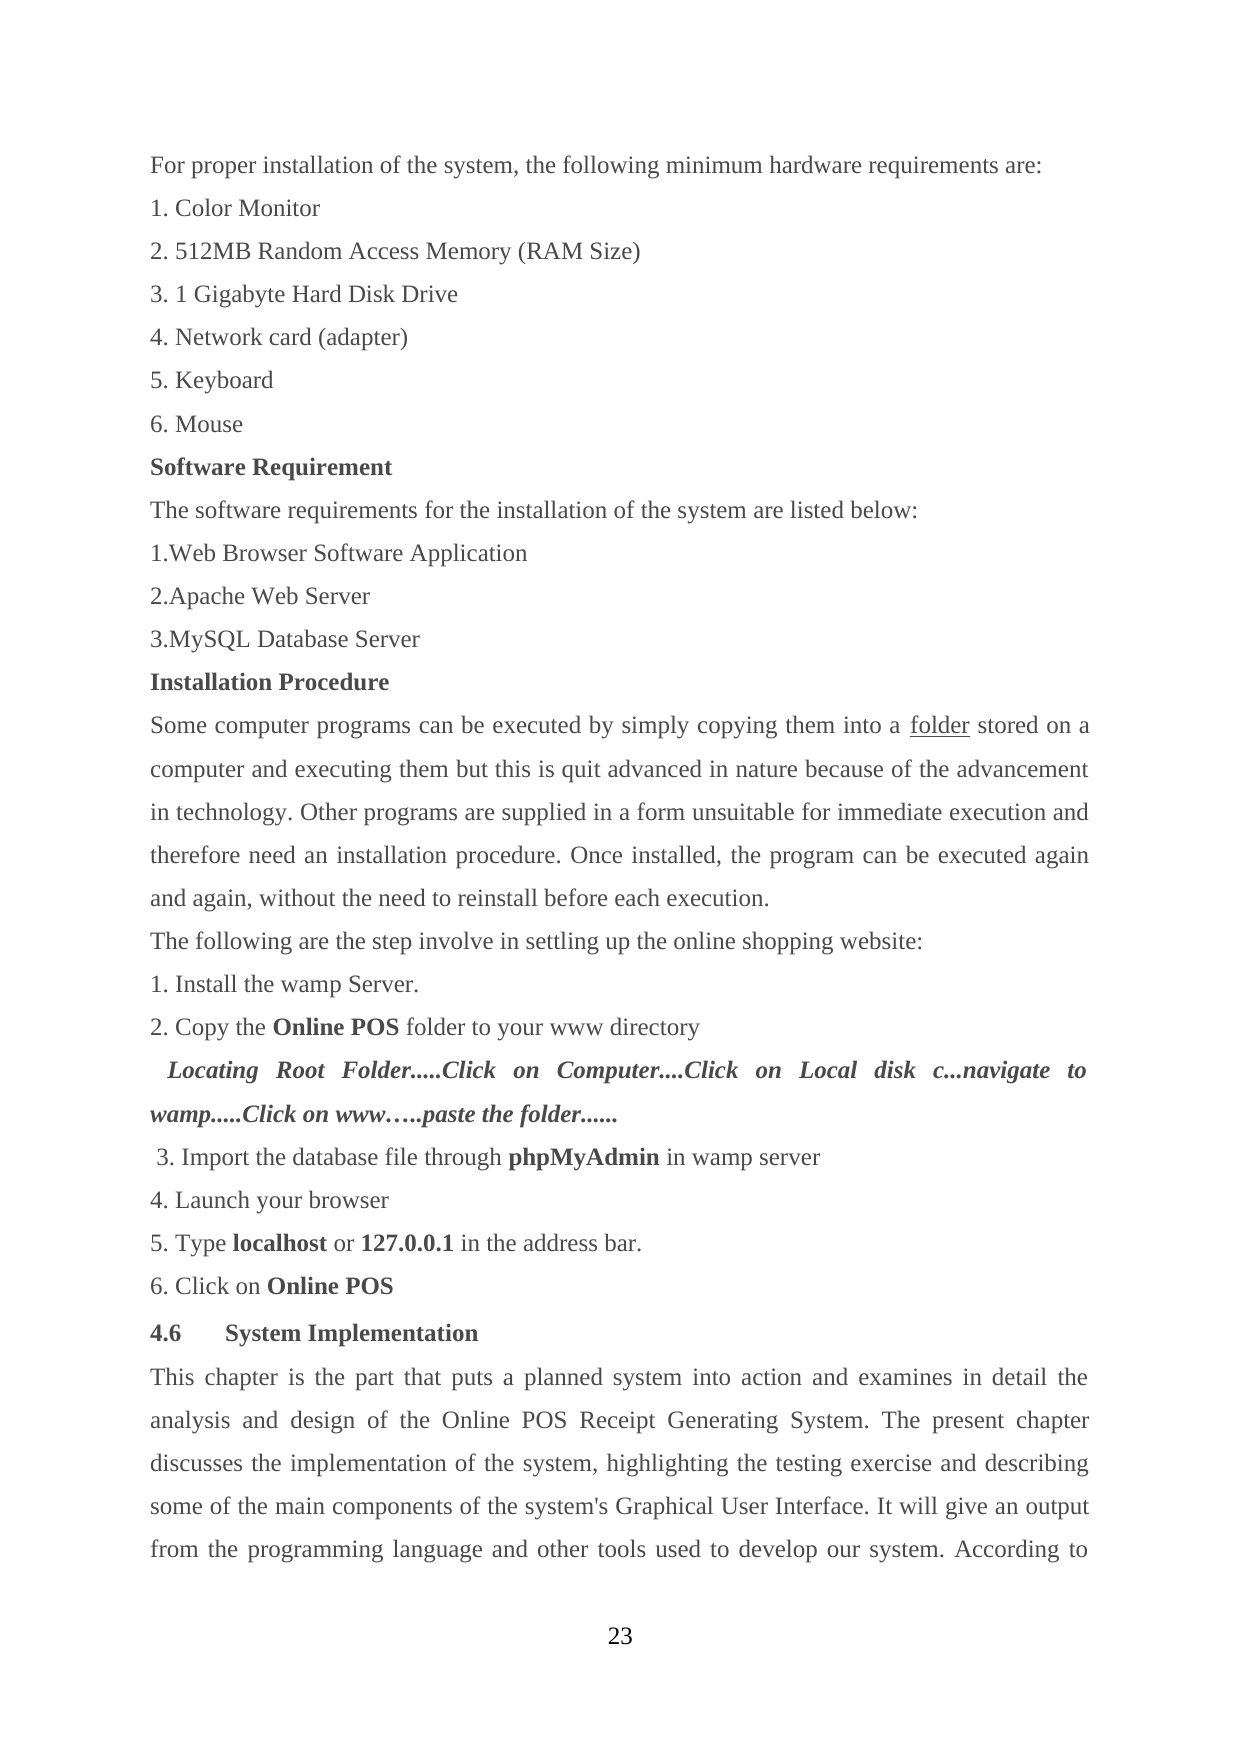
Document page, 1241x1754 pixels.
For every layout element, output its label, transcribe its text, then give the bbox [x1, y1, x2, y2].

text For proper installation of the system, the following minimum hardware requirements are: [150, 150, 1090, 179]
text 1. Install the wamp Server. [150, 969, 1090, 998]
text The following are the step involve in settling up the online shopping website: [150, 926, 1090, 955]
text 4. Network card (adapter) [150, 322, 1090, 351]
text Software Requirement [150, 452, 1090, 481]
subtitle 4.6 System Implementation [150, 1318, 1090, 1347]
text 3. 1 Gigabyte Hard Disk Drive [150, 279, 1090, 308]
text 3.MySQL Database Server [150, 624, 1090, 653]
text 2.Apache Web Server [150, 581, 1090, 610]
text 3. Import the database file through phpMyAdmin in wamp server [150, 1142, 1090, 1171]
text 5. Type localhost or 127.0.0.1 in the address bar. [150, 1228, 1090, 1257]
text Installation Procedure [150, 667, 1090, 696]
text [150, 1362, 1090, 1563]
text 1. Color Monitor [150, 193, 1090, 222]
text 6. Mouse [150, 409, 1090, 437]
text 1.Web Browser Software Application [150, 538, 1090, 567]
text 2. Copy the Online POS folder to your www directory [150, 1012, 1090, 1041]
text The software requirements for the installation of the system are listed below: [150, 495, 1090, 524]
text 2. 512MB Random Access Memory (RAM Size) [150, 236, 1090, 265]
text Some computer programs can be executed by simply copying them into a folder stored on a computer and executing them but this is quit advanced in nature because of the advancement in technology. Other programs are supplied in a form unsuitable for immediate execution and therefore need an installation procedure. Once installed, the program can be executed again and again, without the need to reinstall before each execution. [150, 711, 1090, 912]
text 5. Keyboard [150, 366, 1090, 394]
text 4. Launch your browser [150, 1185, 1090, 1214]
text Locating Root Folder.....Click on Computer....Click on Local disk c...navigate to wamp.....Click on www…..paste the folder...... [150, 1056, 1090, 1127]
text 6. Click on Online POS [150, 1271, 1090, 1300]
